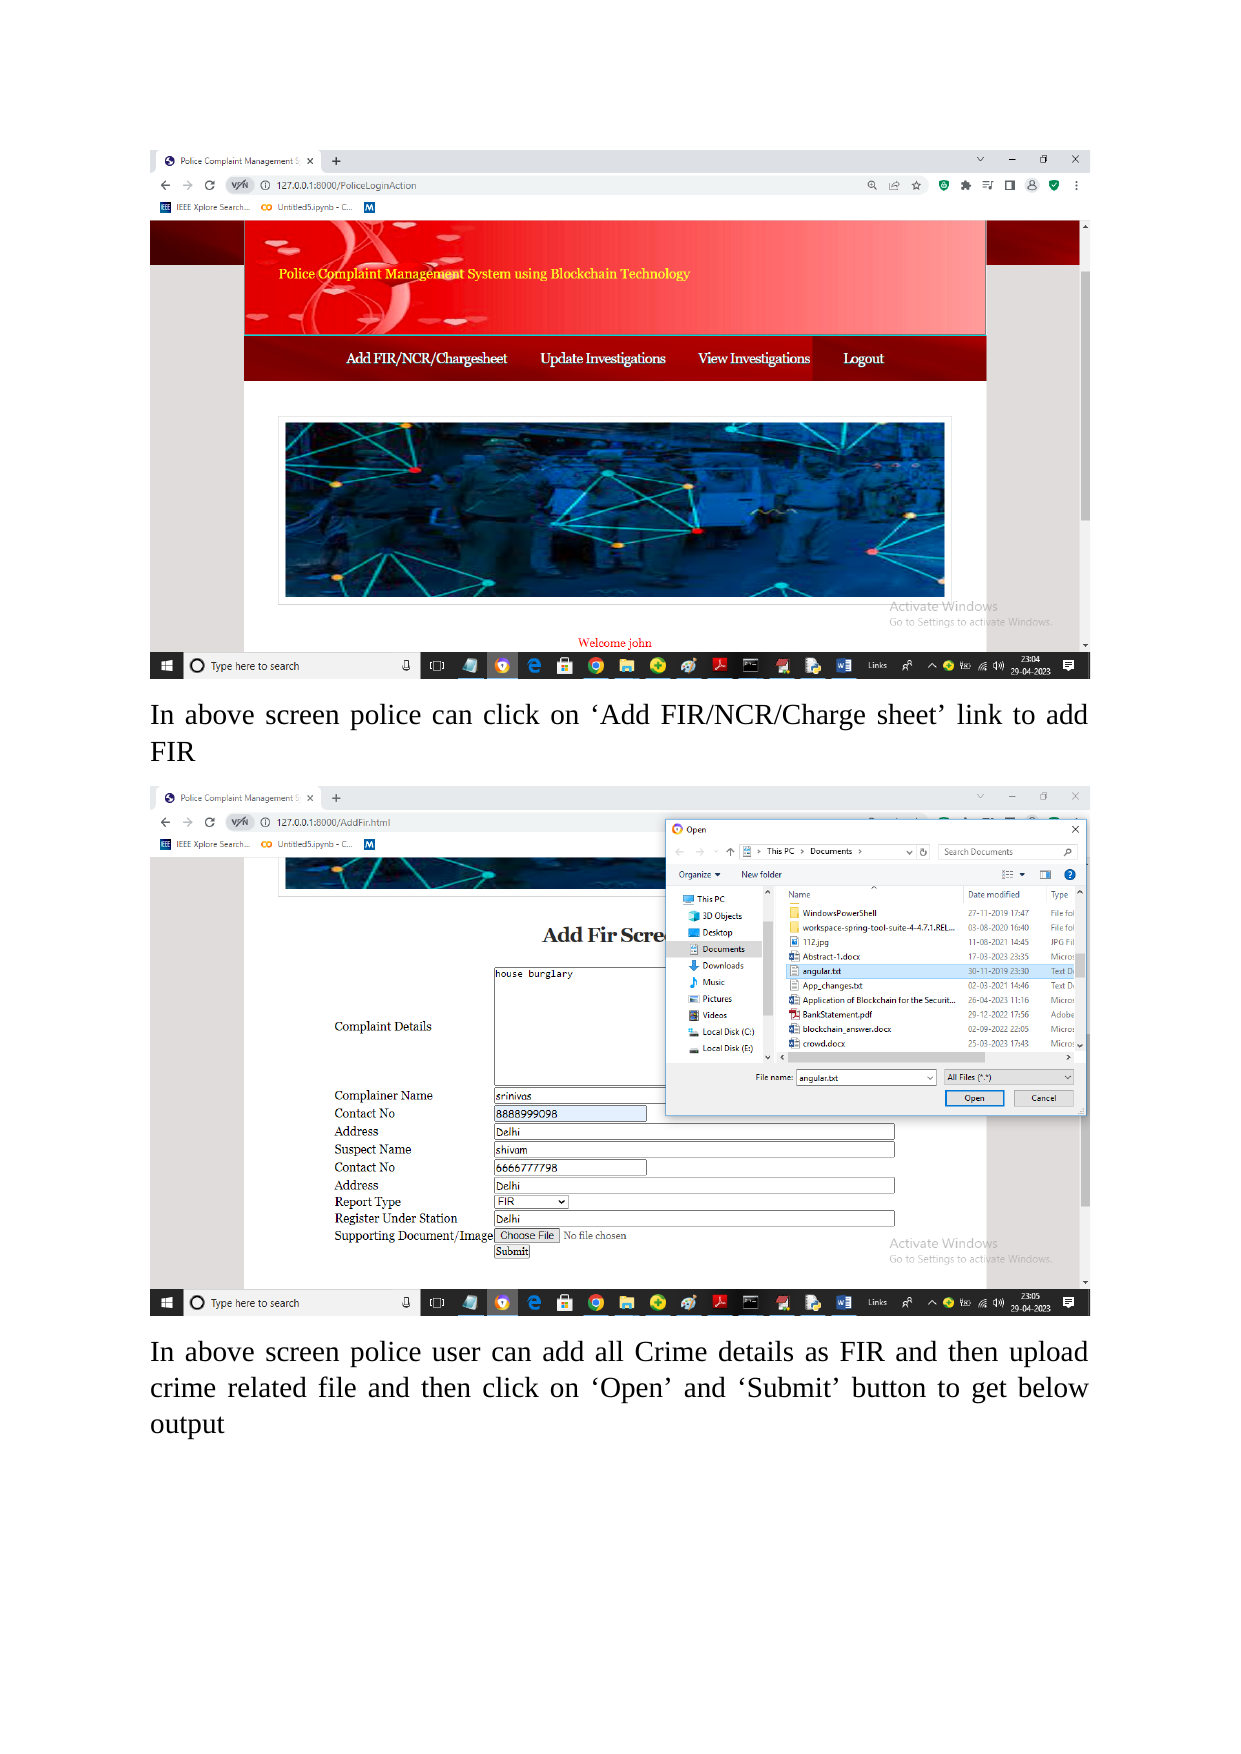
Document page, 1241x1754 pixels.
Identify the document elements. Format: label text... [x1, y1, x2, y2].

text In above screen police can click on ‘Add FIR/NCR/Charge sheet’ link to add FIR [150, 697, 1090, 767]
picture [150, 150, 1091, 679]
text In above screen police user can add all Crime details as FIR and then upload crime related file and then click on ‘Open’ and ‘Submit’ button to get below output [150, 1334, 1090, 1440]
picture [150, 786, 1091, 1316]
